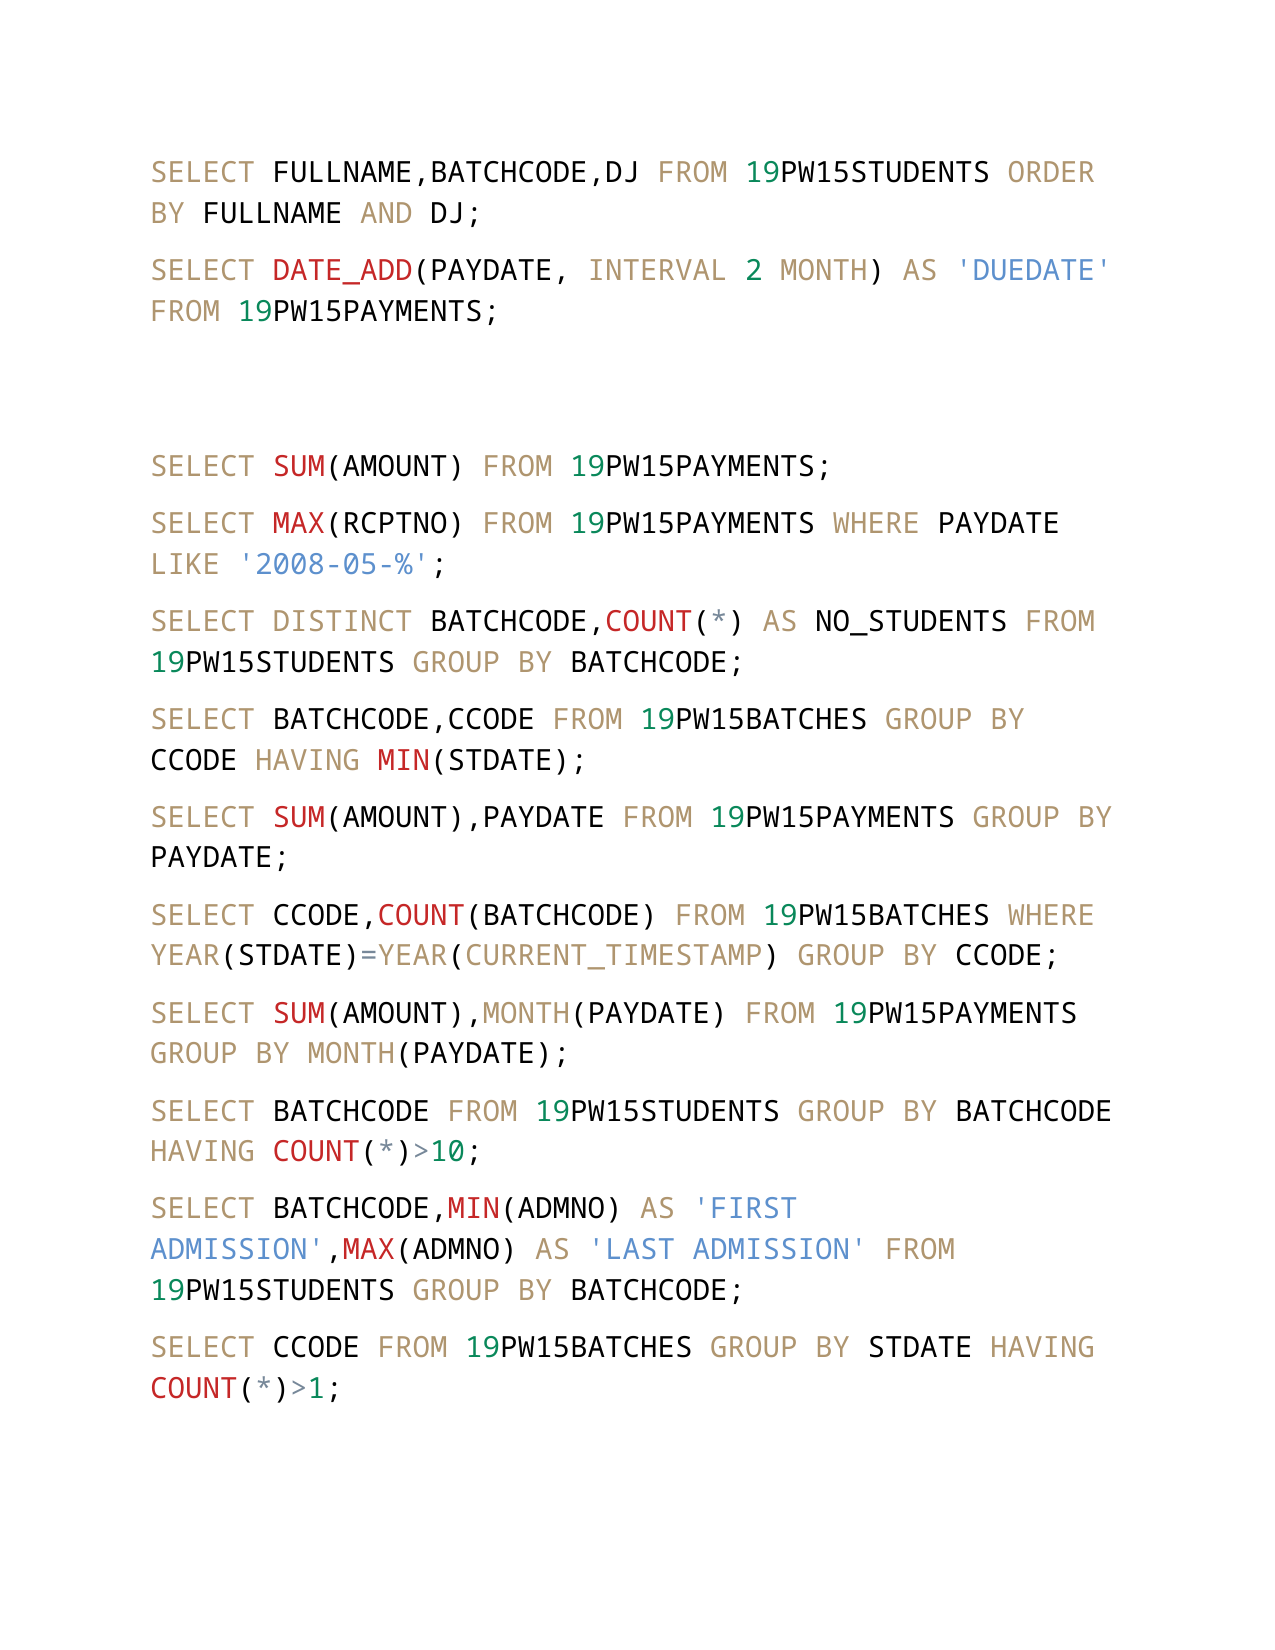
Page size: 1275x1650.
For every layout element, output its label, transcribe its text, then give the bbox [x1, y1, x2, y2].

text SELECT DISTINCT BATCHCODE,COUNT(*) AS NO_STUDENTS FROM 19PW15STUDENTS GROUP BY BATCHCODE; [150, 599, 1125, 680]
text SELECT MAX(RCPTNO) FROM 19PW15PAYMENTS WHERE PAYDATE LIKE '2008-05-%'; [150, 501, 1125, 582]
text SELECT SUM(AMOUNT),MONTH(PAYDATE) FROM 19PW15PAYMENTS GROUP BY MONTH(PAYDATE); [150, 991, 1125, 1072]
text SELECT BATCHCODE,MIN(ADMNO) AS 'FIRST ADMISSION',MAX(ADMNO) AS 'LAST ADMISSION' FROM 19PW15STUDENTS GROUP BY BATCHCODE; [150, 1186, 1125, 1308]
text SELECT BATCHCODE,CCODE FROM 19PW15BATCHES GROUP BY CCODE HAVING MIN(STDATE); [150, 697, 1125, 778]
text SELECT BATCHCODE FROM 19PW15STUDENTS GROUP BY BATCHCODE HAVING COUNT(*)>10; [150, 1088, 1125, 1170]
text SELECT SUM(AMOUNT) FROM 19PW15PAYMENTS; [150, 444, 1125, 484]
text SELECT CCODE FROM 19PW15BATCHES GROUP BY STDATE HAVING COUNT(*)>1; [150, 1325, 1125, 1406]
text SELECT SUM(AMOUNT),PAYDATE FROM 19PW15PAYMENTS GROUP BY PAYDATE; [150, 795, 1125, 876]
text SELECT FULLNAME,BATCHCODE,DJ FROM 19PW15STUDENTS ORDER BY FULLNAME AND DJ; [150, 150, 1125, 231]
text SELECT DATE_ADD(PAYDATE, INTERVAL 2 MONTH) AS 'DUEDATE' FROM 19PW15PAYMENTS; [150, 248, 1125, 329]
text SELECT CCODE,COUNT(BATCHCODE) FROM 19PW15BATCHES WHERE YEAR(STDATE)=YEAR(CURRENT_TIMESTAMP) GROUP BY CCODE; [150, 893, 1125, 974]
